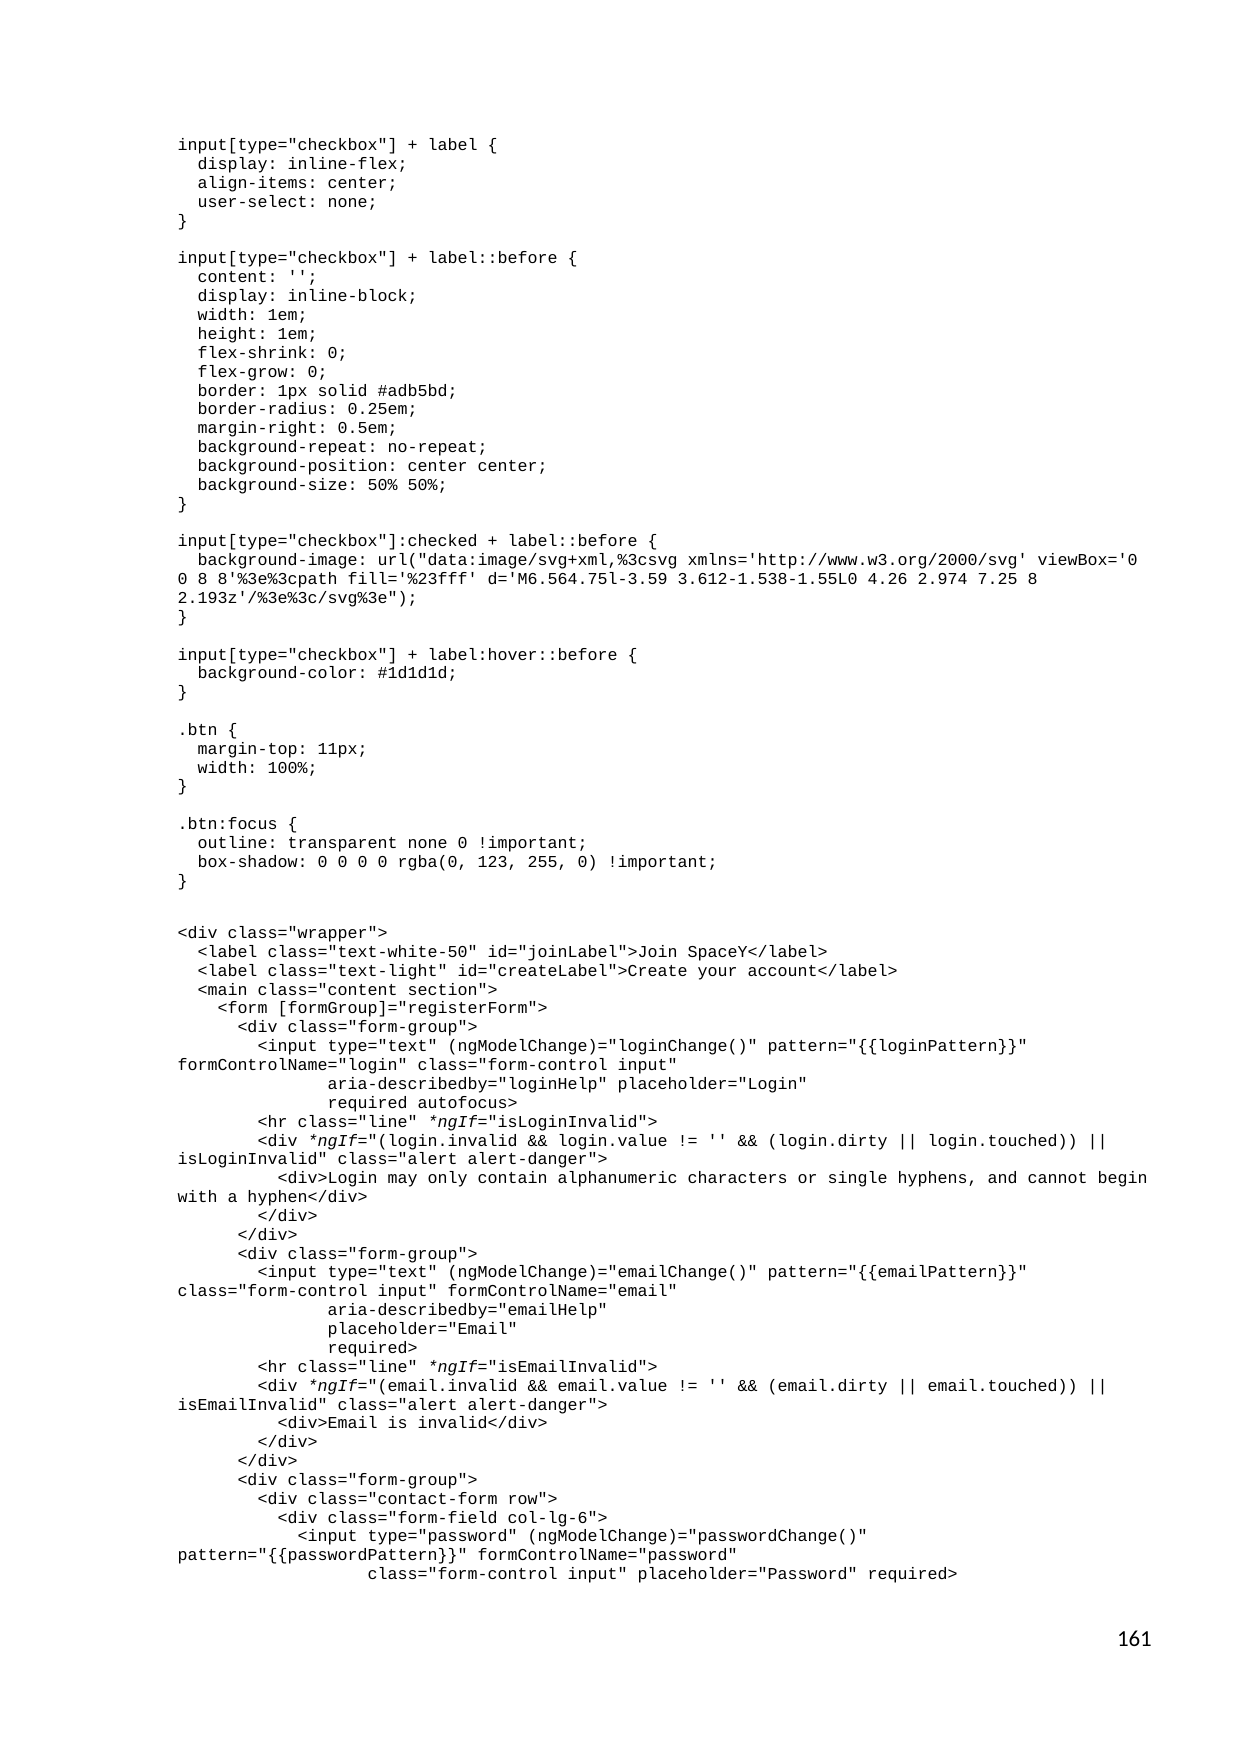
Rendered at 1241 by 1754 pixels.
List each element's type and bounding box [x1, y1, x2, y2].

text [177, 925, 1152, 1584]
text [177, 118, 1152, 891]
